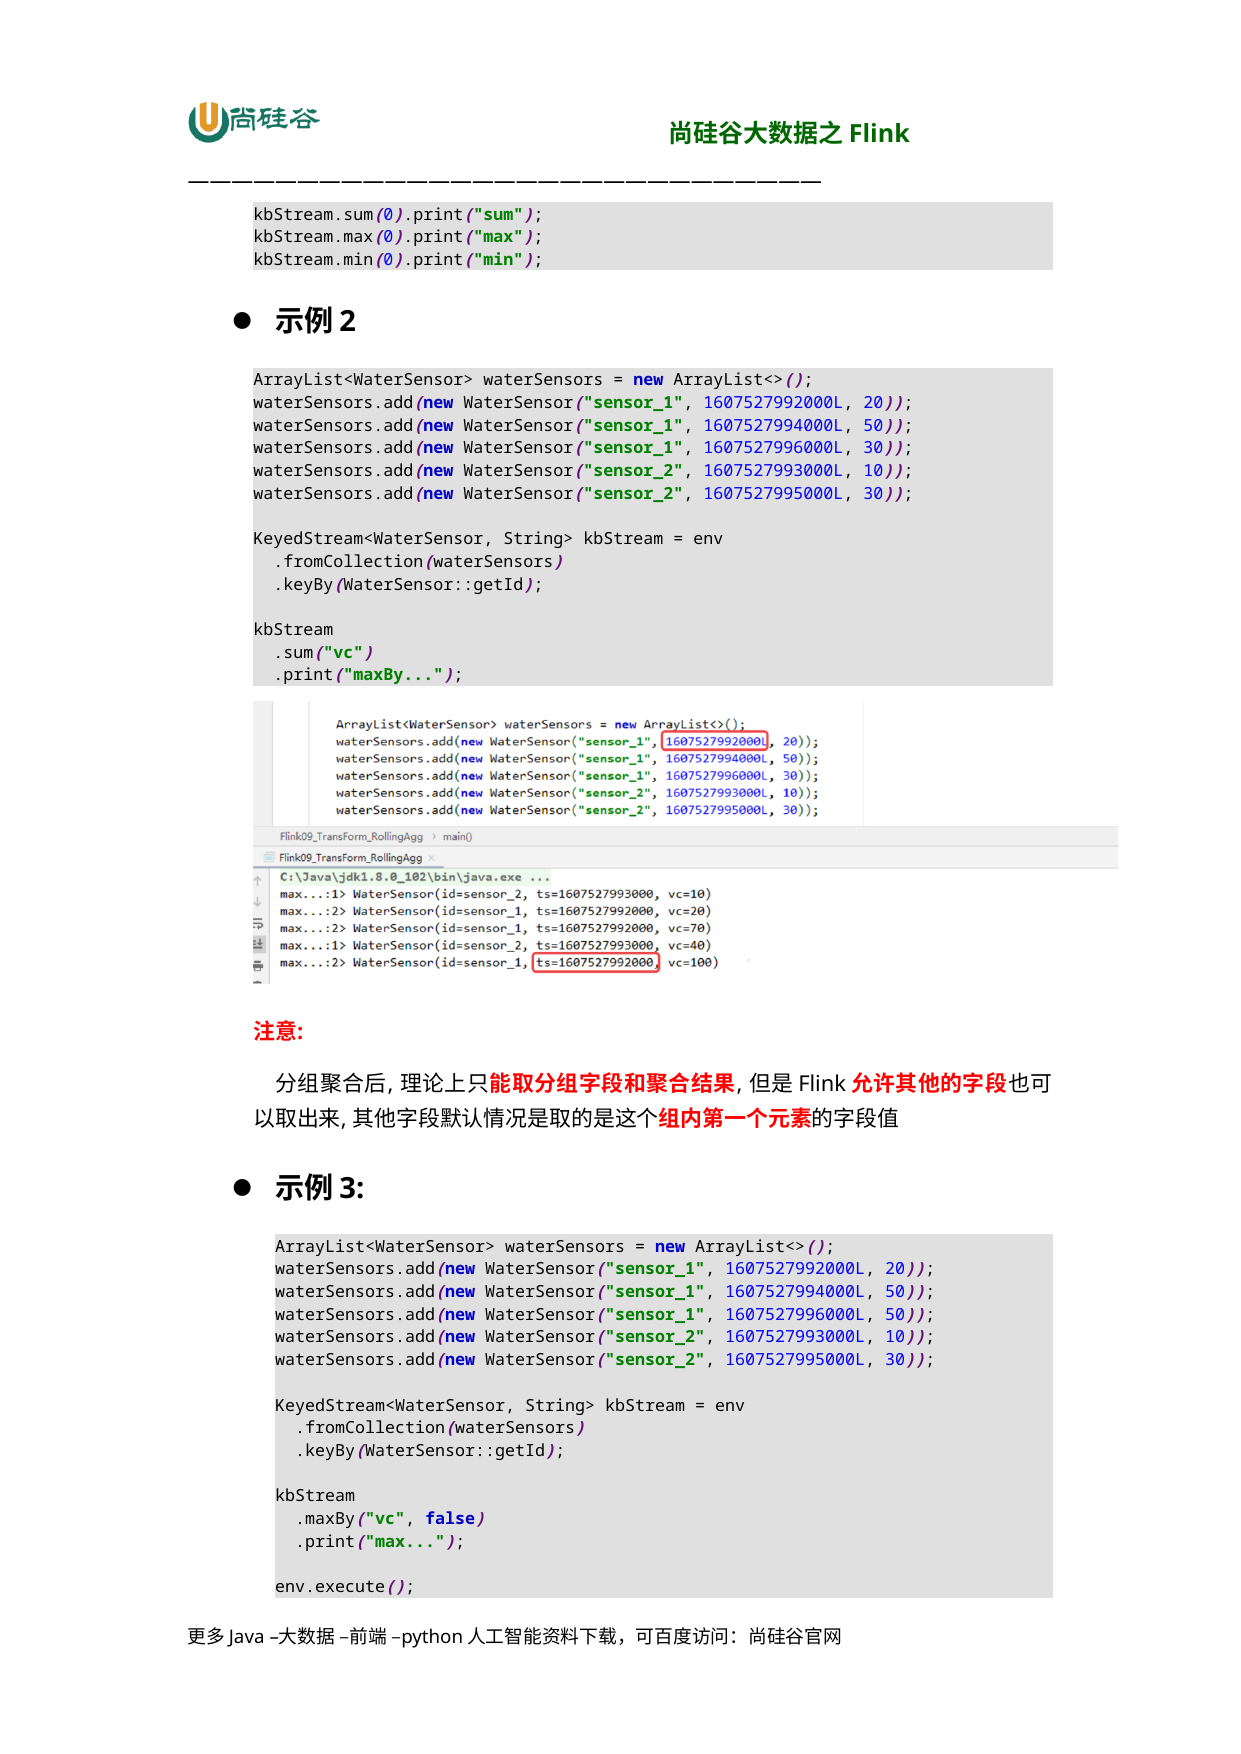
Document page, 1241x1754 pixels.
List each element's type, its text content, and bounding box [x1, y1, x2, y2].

list 示例2 [231, 286, 1042, 351]
list 示例3: [231, 1153, 1042, 1218]
picture [253, 701, 1119, 984]
text ArrayList<WaterSensor> waterSensors = new ArrayList<>(); waterSensors.add(new WaterSensor("sensor_1", 1607527992000L, 20)); waterSensors.add(new WaterSensor("sensor_1", 1607527994000L, 50)); waterSensors.add(new WaterSensor("sensor_1", 1607527996000L, 30)); waterSensors.add(new WaterSensor("sensor_2", 1607527993000L, 10)); waterSensors.add(new WaterSensor("sensor_2", 1607527995000L, 30)); KeyedStream<WaterSensor, String> kbStream = env .fromCollection(waterSensors) .keyBy(WaterSensor::getId); kbStream .sum("vc") .print("maxBy..."); [253, 368, 1053, 686]
text 分组聚合后, 理论上只能取分组字段和聚合结果, 但是Flink允许其他的字段也可以取出来, 其他字段默认情况是取的是这个组内第一个元素的字段值 [253, 1065, 1053, 1134]
text 注意: [253, 1013, 1053, 1046]
text ArrayList<WaterSensor> waterSensors = new ArrayList<>(); waterSensors.add(new WaterSensor("sensor_1", 1607527992000L, 20)); waterSensors.add(new WaterSensor("sensor_1", 1607527994000L, 50)); waterSensors.add(new WaterSensor("sensor_1", 1607527996000L, 50)); waterSensors.add(new WaterSensor("sensor_2", 1607527993000L, 10)); waterSensors.add(new WaterSensor("sensor_2", 1607527995000L, 30)); KeyedStream<WaterSensor, String> kbStream = env .fromCollection(waterSensors) .keyBy(WaterSensor::getId); kbStream .maxBy("vc", false) .print("max..."); env.execute(); [275, 1234, 1053, 1598]
picture [187, 101, 320, 143]
